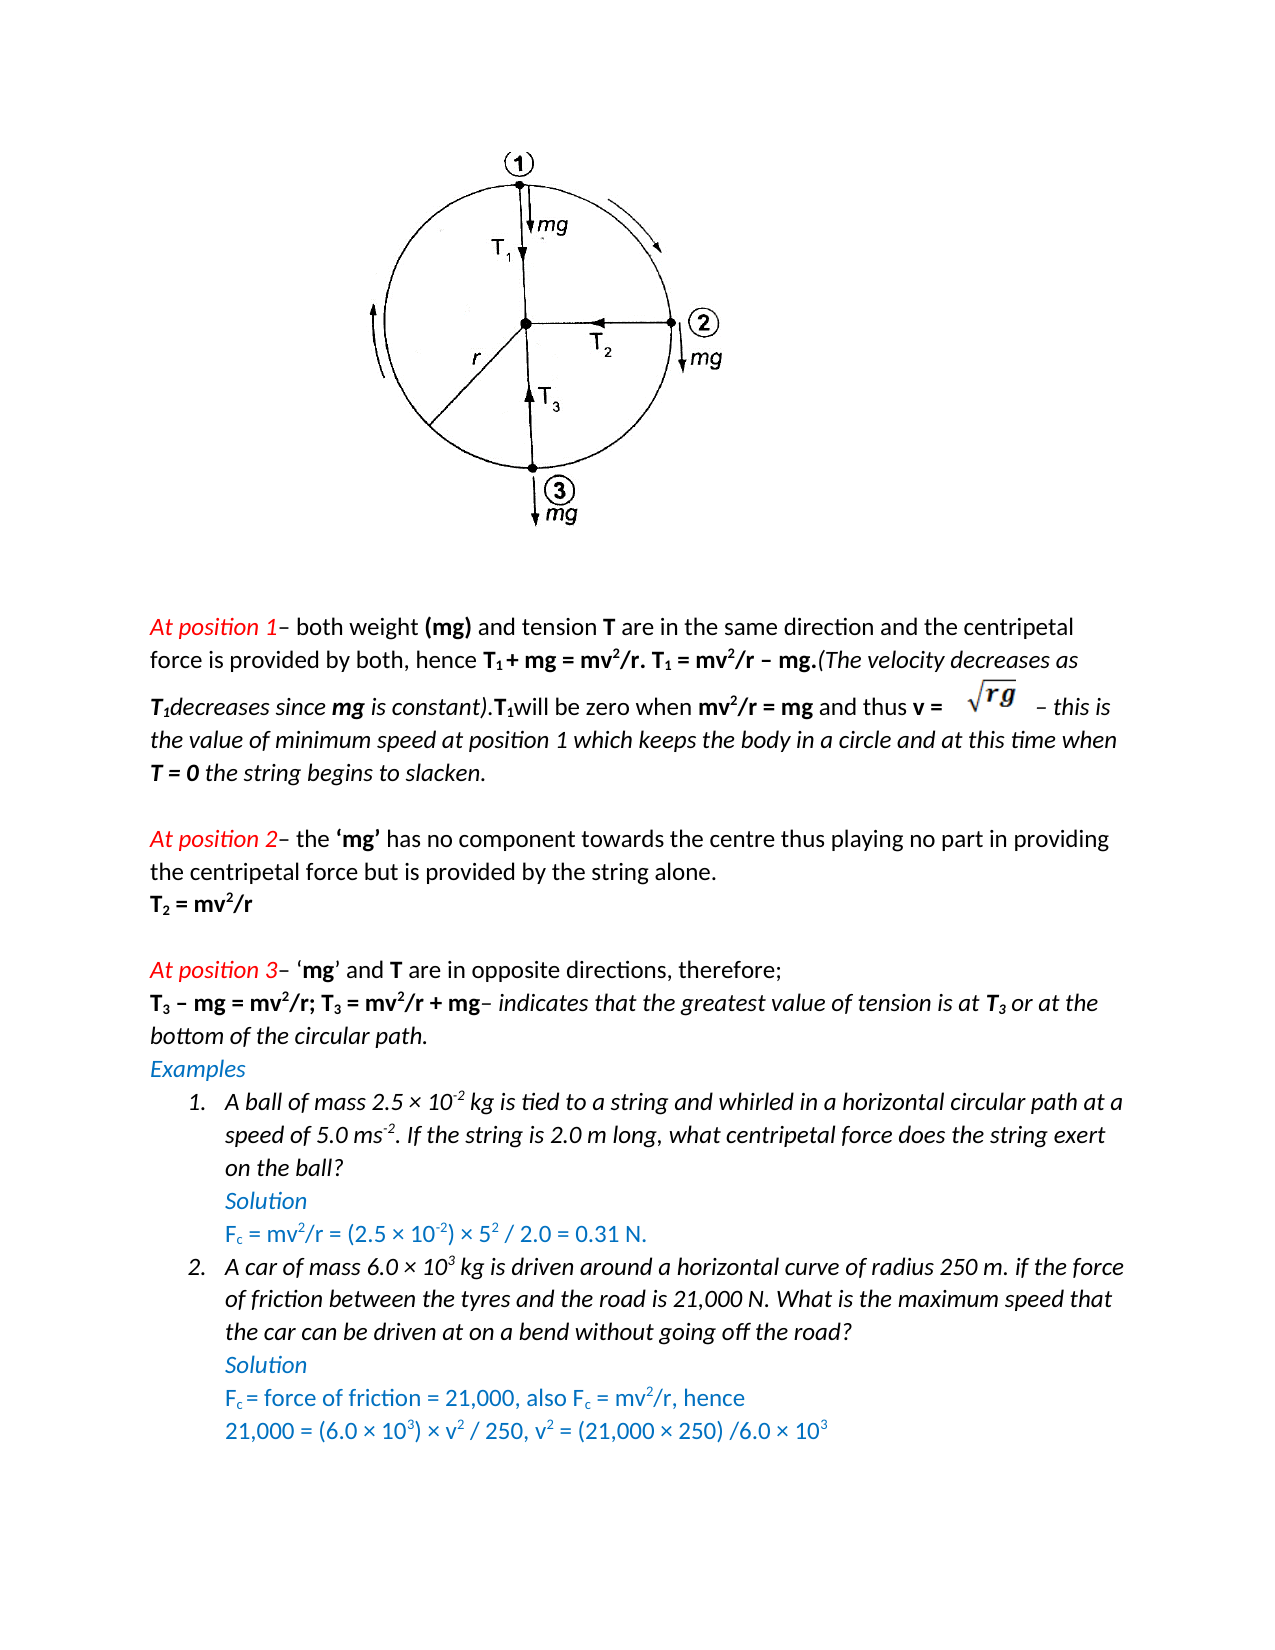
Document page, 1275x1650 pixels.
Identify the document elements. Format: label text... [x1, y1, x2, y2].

list At position 2– the ‘mg’ has no component towards the centre thus playing no part in providing the centripetal force but is provided by the string alone. [150, 823, 1125, 886]
list Fc = force of friction = 21,000, also Fc = mv2/r, hence [225, 1382, 1125, 1413]
list A ball of mass 2.5 × 10-2 kg is tied to a string and whirled in a horizontal circular path at a speed of 5.0 ms-2. If the string is 2.0 m long, what centripetal force does the string exert on the ball? [187, 1086, 1125, 1182]
list At position 3– ‘mg’ and T are in opposite directions, therefore; [150, 954, 1125, 985]
list At position 1– both weight (mg) and tension T are in the same direction and the centripetal force is provided by both, hence T1 + mg = mv2/r. T1 = mv2/r – mg.(The velocity decreases as T1decreases since mg is constant).T1will be zero when mv2/r = mg and thus v = – this is the value of minimum speed at position 1 which keeps the body in a circle and at this time when T = 0 the string begins to slacken. [150, 611, 1125, 787]
list Examples [150, 1053, 1125, 1084]
list Solution [225, 1349, 1125, 1380]
list T2 = mv2/r [150, 889, 1125, 919]
list A car of mass 6.0 × 103 kg is driven around a horizontal curve of radius 250 m. if the force of friction between the tyres and the road is 21,000 N. What is the maximum speed that the car can be driven at on a bend without going off the road? [187, 1251, 1125, 1347]
list 21,000 = (6.0 × 103) × v2 / 250, v2 = (21,000 × 250) /6.0 × 103 [225, 1415, 1125, 1446]
list T3 – mg = mv2/r; T3 = mv2/r + mg– indicates that the greatest value of tension is at T3 or at the bottom of the circular path. [150, 987, 1125, 1051]
list Fc = mv2/r = (2.5 × 10-2) × 52 / 2.0 = 0.31 N. [225, 1218, 1125, 1248]
list Solution [225, 1185, 1125, 1215]
